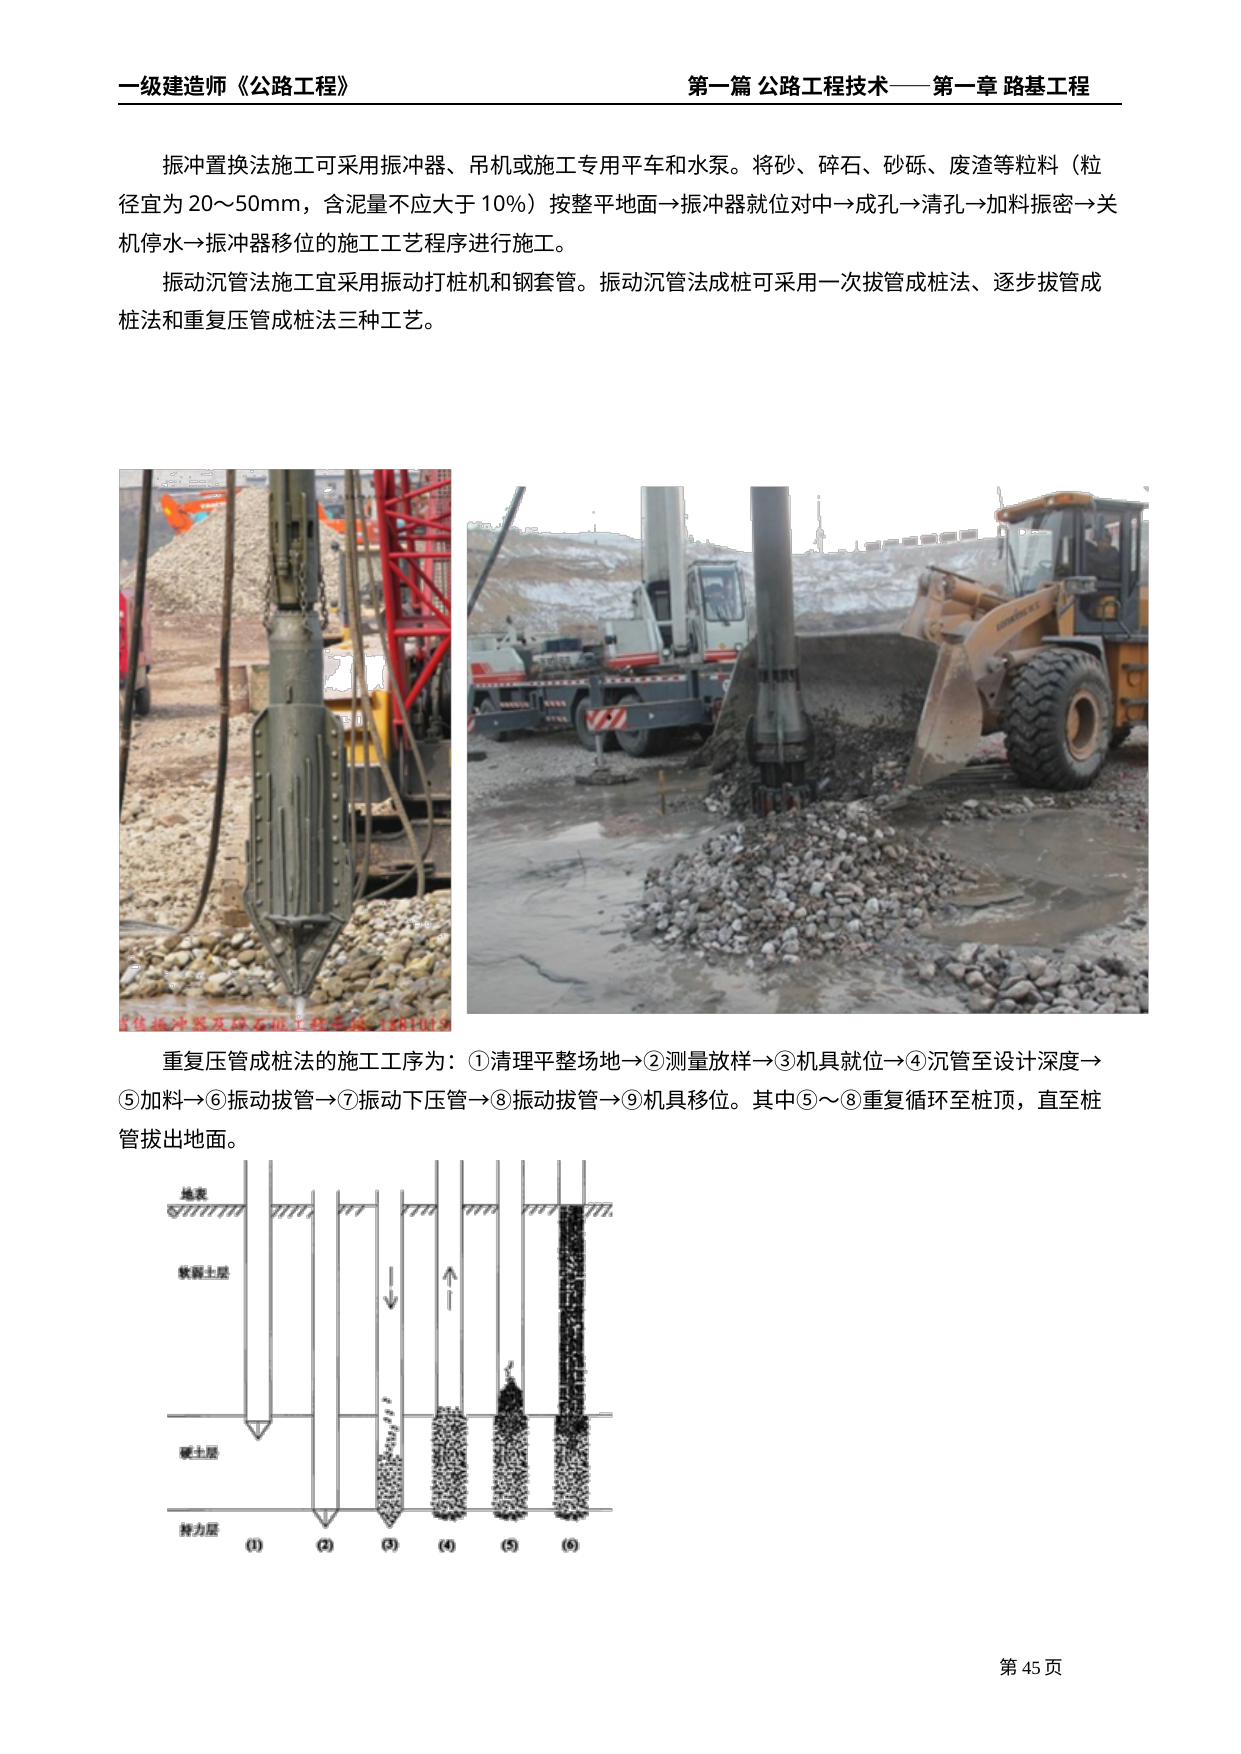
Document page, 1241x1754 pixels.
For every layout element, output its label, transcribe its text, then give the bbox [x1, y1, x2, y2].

picture [118, 468, 1150, 1033]
text 重复压管成桩法的施工工序为：①清理平整场地→②测量放样→③机具就位→④沉管至设计深度→⑤加料→⑥振动拔管→⑦振动下压管→⑧振动拔管→⑨机具移位。其中⑤～⑧重复循环至桩顶，直至桩管拔出地面。 [118, 1043, 1122, 1155]
text 振冲置换法施工可采用振冲器、吊机或施工专用平车和水泵。将砂、碎石、砂砾、废渣等粒料（粒径宜为20～50mm，含泥量不应大于10％）按整平地面→振冲器就位对中→成孔→清孔→加料振密→关机停水→振冲器移位的施工工艺程序进行施工。 [118, 147, 1122, 259]
text 振动沉管法施工宜采用振动打桩机和钢套管。振动沉管法成桩可采用一次拔管成桩法、逐步拔管成桩法和重复压管成桩法三种工艺。 [118, 263, 1122, 336]
picture [166, 1159, 614, 1554]
